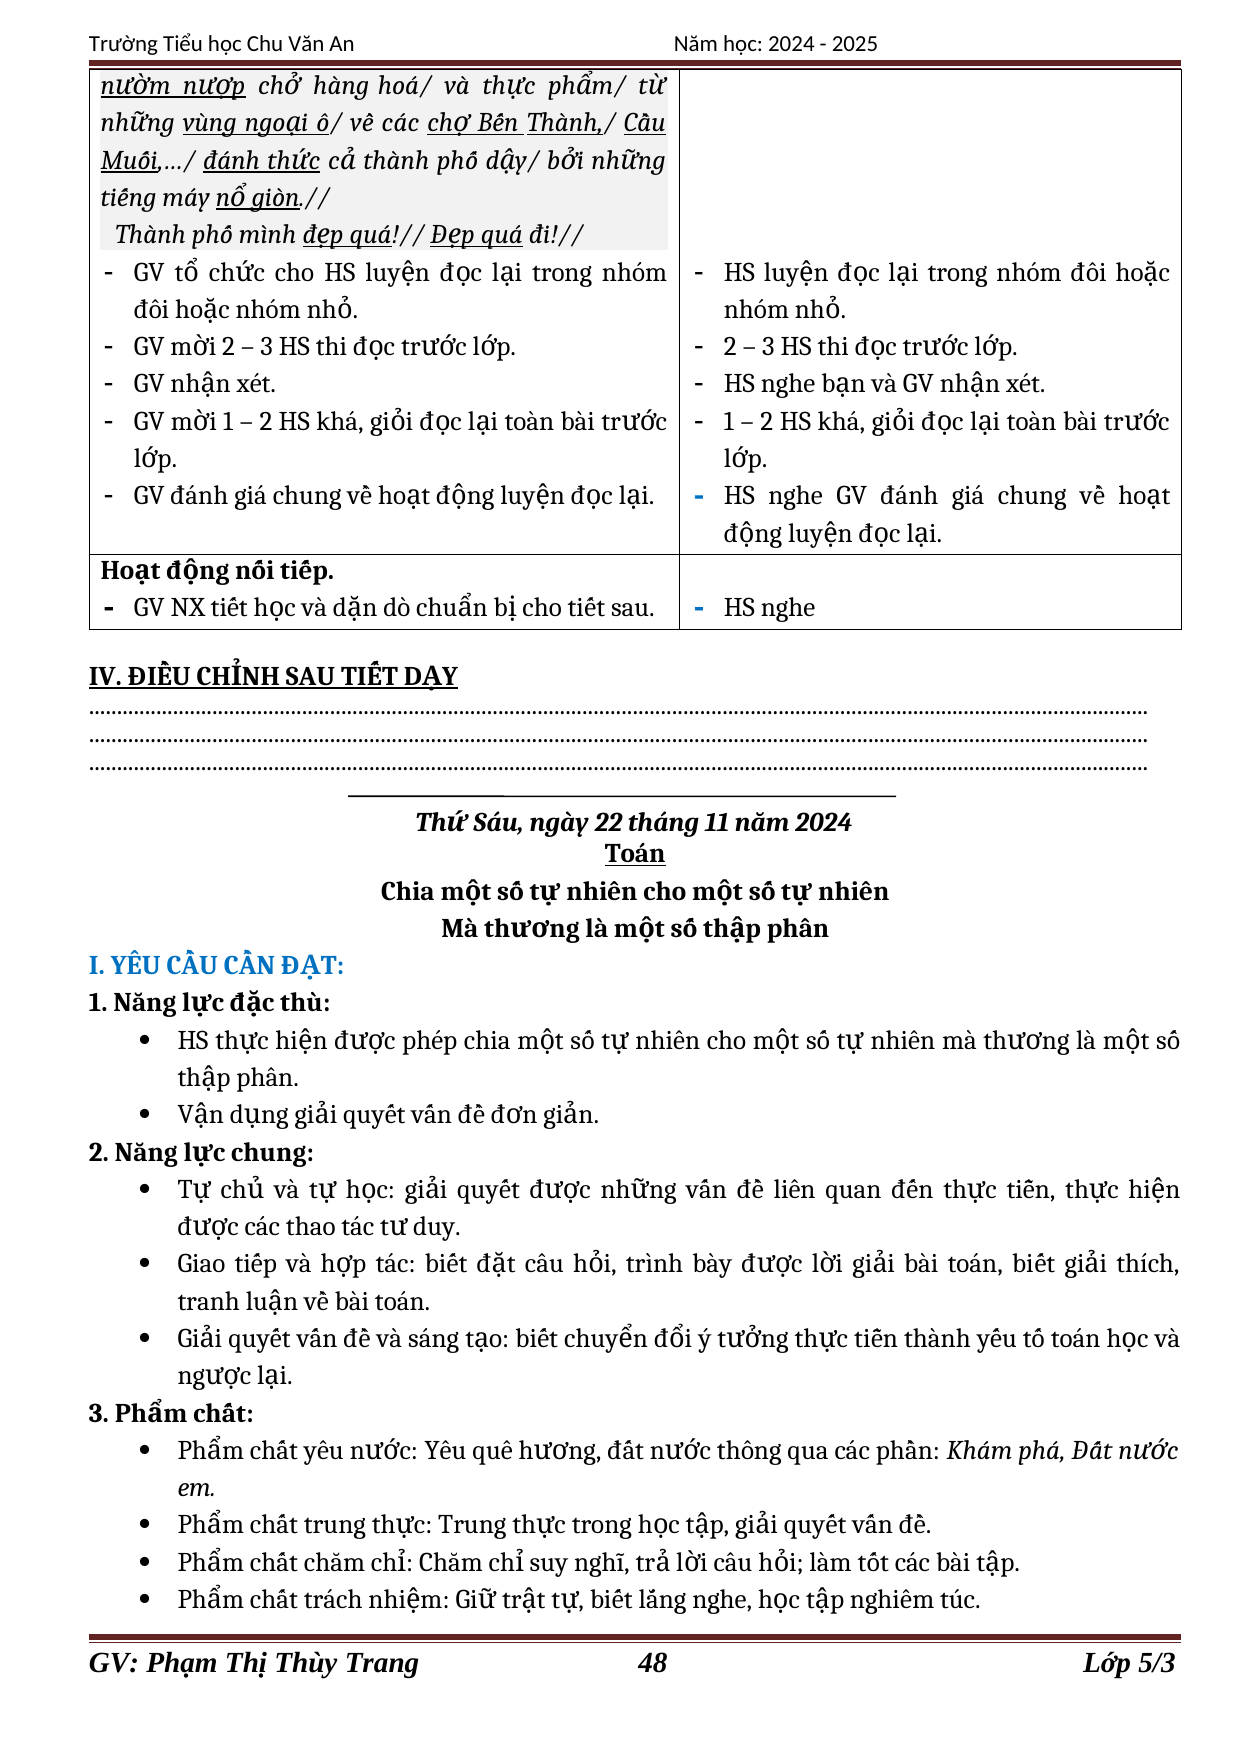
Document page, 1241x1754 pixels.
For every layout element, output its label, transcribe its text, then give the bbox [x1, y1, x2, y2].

text I. YÊU CẦU CẦN ĐẠT: [89, 950, 1181, 981]
list Phẩm chất yêu nước: Yêu quê hương, đất nước thông qua các phần: Khám phá, Đất nước em. [140, 1435, 1181, 1503]
text 1. Năng lực đặc thù: [89, 987, 1181, 1019]
text IV. ĐIỀU CHỈNH SAU TIẾT DẠY [89, 661, 1181, 692]
text 3. Phẩm chất: [89, 1398, 1181, 1429]
text Chia một số tự nhiên cho một số tự nhiên [89, 876, 1181, 907]
table_cell Hoạt động nối tiếp. GV NX tiết học và dặn dò chuẩn bị cho tiết sau. [90, 555, 679, 629]
list Vận dụng giải quyết vấn đề đơn giản. [140, 1099, 1181, 1131]
list Giao tiếp và hợp tác: biết đặt câu hỏi, trình bày được lời giải bài toán, biết giải thích, tranh luận về bài toán. [140, 1248, 1181, 1317]
text 2. Năng lực chung: [89, 1137, 1181, 1168]
text Toán [89, 838, 1181, 869]
text Mà thương là một số thập phân [89, 913, 1181, 944]
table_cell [90, 70, 679, 554]
list Phẩm chất trung thực: Trung thực trong học tập, giải quyết vấn đề. [140, 1509, 1181, 1541]
table_cell HS nghe [680, 555, 1181, 629]
list Giải quyết vấn đề và sáng tạo: biết chuyển đổi ý tưởng thực tiễn thành yếu tố toán học và ngược lại. [140, 1323, 1181, 1392]
text Thứ Sáu, ngày 22 tháng 11 năm 2024 [89, 807, 1181, 838]
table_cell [680, 70, 1181, 554]
list Tự chủ và tự học: giải quyết được những vấn đề liên quan đến thực tiễn, thực hiện được các thao tác tư duy. [140, 1174, 1181, 1242]
list Phẩm chất trách nhiệm: Giữ trật tự, biết lắng nghe, học tập nghiêm túc. [140, 1584, 1181, 1615]
list Phẩm chất chăm chỉ: Chăm chỉ suy nghĩ, trả lời câu hỏi; làm tốt các bài tập. [140, 1547, 1181, 1578]
list HS thực hiện được phép chia một số tự nhiên cho một số tự nhiên mà thương là một số thập phân. [140, 1025, 1181, 1093]
